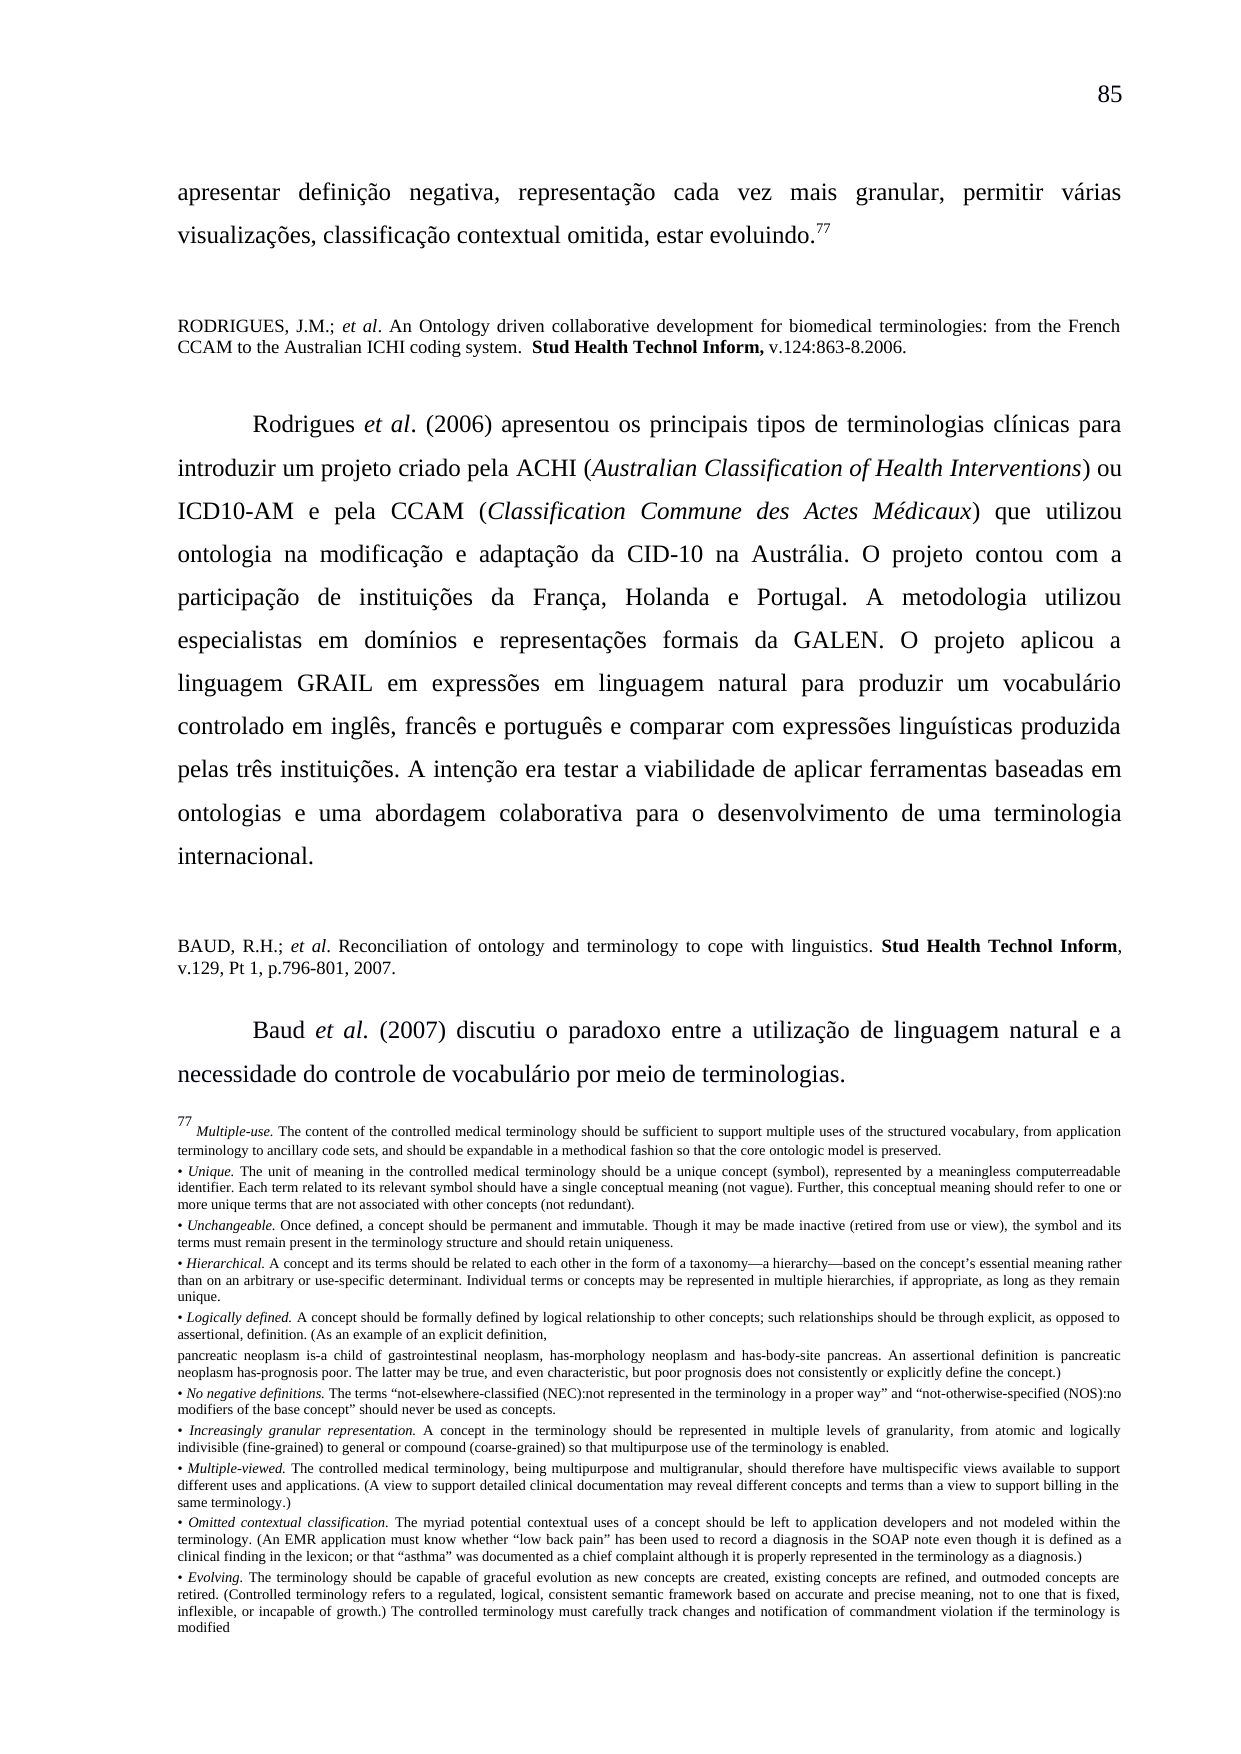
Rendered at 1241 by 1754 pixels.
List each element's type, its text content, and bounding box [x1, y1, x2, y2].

text Baud et al. (2007) discutiu o paradoxo entre a utilização de linguagem natural e a necessidade do controle de vocabulário por meio de terminologias. [177, 1016, 1122, 1087]
text BAUD, R.H.; et al. Reconciliation of ontology and terminology to cope with linguistics. Stud Health Technol Inform, v.129, Pt 1, p.796-801, 2007. [177, 935, 1122, 978]
text Rodrigues et al. (2006) apresentou os principais tipos de terminologias clínicas para introduzir um projeto criado pela ACHI (Australian Classification of Health Interventions) ou ICD10-AM e pela CCAM (Classification Commune des Actes Médicaux) que utilizou ontologia na modificação e adaptação da CID-10 na Austrália. O projeto contou com a participação de instituições da França, Holanda e Portugal. A metodologia utilizou especialistas em domínios e representações formais da GALEN. O projeto aplicou a linguagem GRAIL em expressões em linguagem natural para produzir um vocabulário controlado em inglês, francês e português e comparar com expressões linguísticas produzida pelas três instituições. A intenção era testar a viabilidade de aplicar ferramentas baseadas em ontologias e uma abordagem colaborativa para o desenvolvimento de uma terminologia internacional. [177, 409, 1122, 869]
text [177, 177, 1122, 249]
text RODRIGUES, J.M.; et al. An Ontology driven collaborative development for biomedical terminologies: from the French CCAM to the Australian ICHI coding system. Stud Health Technol Inform, v.124:863-8.2006. [177, 315, 1122, 358]
